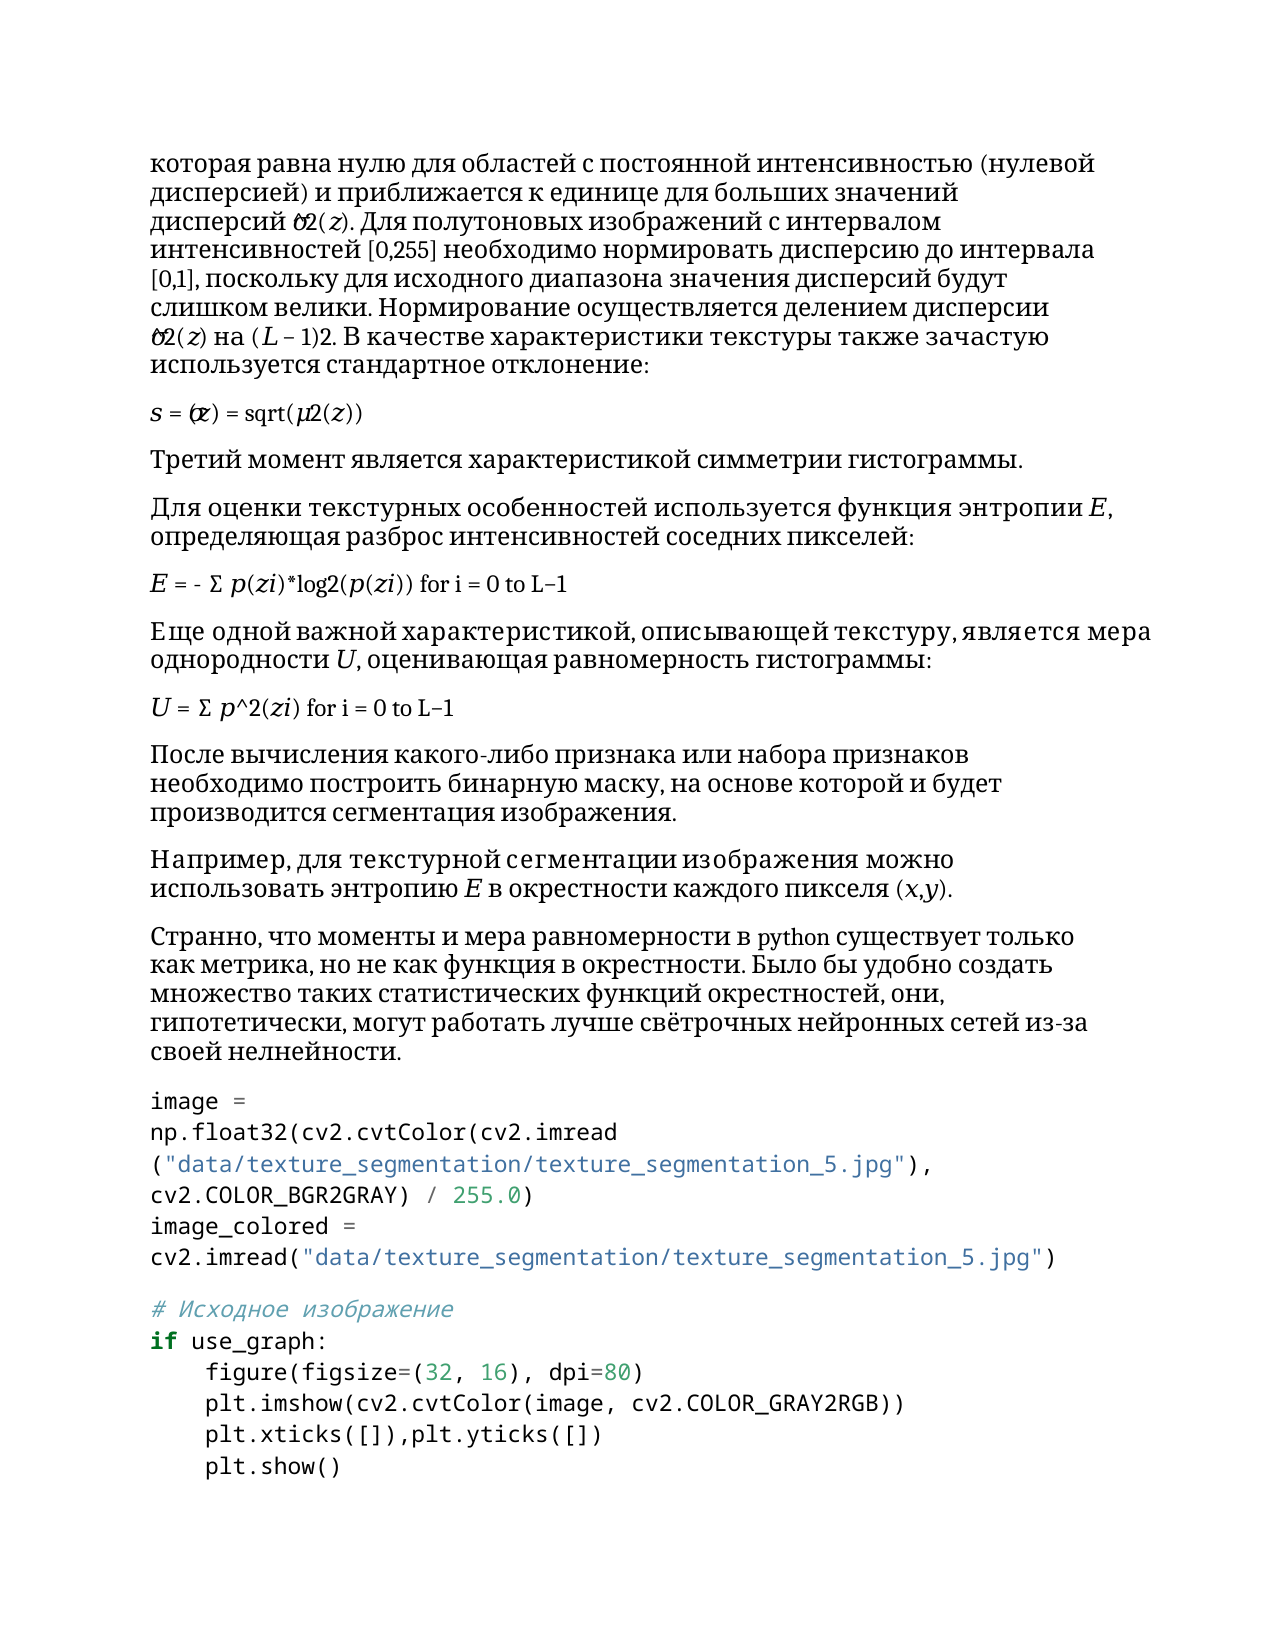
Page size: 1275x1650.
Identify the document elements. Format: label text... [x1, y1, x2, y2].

text Третий момент является характеристикой симметрии гистограммы. [150, 446, 1125, 475]
text 𝐸 = - ∑ 𝑝(𝑧𝑖)*log2(𝑝(𝑧𝑖)) for i = 0 to L−1 [150, 570, 1125, 599]
text Для оценки текстурных особенностей используется функция энтропии 𝐸, определяющая разброс интенсивностей соседних пикселей: [150, 494, 1125, 551]
text которая равна нулю для областей с постоянной интенсивностью (нулевой дисперсией) и приближается к единице для больших значений дисперсий 𝜎^2(𝑧). Для полутоновых изображений с интервалом интенсивностей [0,255] необходимо нормировать дисперсию до интервала [0,1], поскольку для исходного диапазона значения дисперсий будут слишком велики. Нормирование осуществляется делением дисперсии 𝜎^2(𝑧) на (𝐿 − 1)2. В качестве характеристики текстуры также зачастую используется стандартное отклонение: [150, 150, 1125, 380]
text Странно, что моменты и мера равномерности в python существует только как метрика, но не как функция в окрестности. Было бы удобно создать множество таких статистических функций окрестностей, они, гипотетически, могут работать лучше свётрочных нейронных сетей из-за своей нелнейности. [150, 922, 1125, 1066]
text Еще одной важной характеристикой, описывающей текстуру, является мера однородности 𝑈, оценивающая равномерность гистограммы: [150, 617, 1125, 675]
text 𝑠 = 𝜎(𝑧) = sqrt(𝜇2(𝑧)) [150, 399, 1125, 427]
text image = np.float32(cv2.cvtColor(cv2.imread("data/texture_segmentation/texture_segmentation_5.jpg"), cv2.COLOR_BGR2GRAY) / 255.0) image_colored = cv2.imread("data/texture_segmentation/texture_segmentation_5.jpg") [150, 1085, 1125, 1272]
text После вычисления какого-либо признака или набора признаков необходимо построить бинарную маску, на основе которой и будет производится сегментация изображения. [150, 741, 1125, 827]
text # Исходное изображение if use_graph: figure(figsize=(32, 16), dpi=80) plt.imshow(cv2.cvtColor(image, cv2.COLOR_GRAY2RGB)) plt.xticks([]),plt.yticks([]) plt.show() [150, 1293, 1125, 1481]
text 𝑈 = ∑ 𝑝^2(𝑧𝑖) for i = 0 to L−1 [150, 694, 1125, 722]
text Например, для текстурной сегментации изображения можно использовать энтропию 𝐸 в окрестности каждого пикселя (𝑥,𝑦). [150, 846, 1125, 904]
